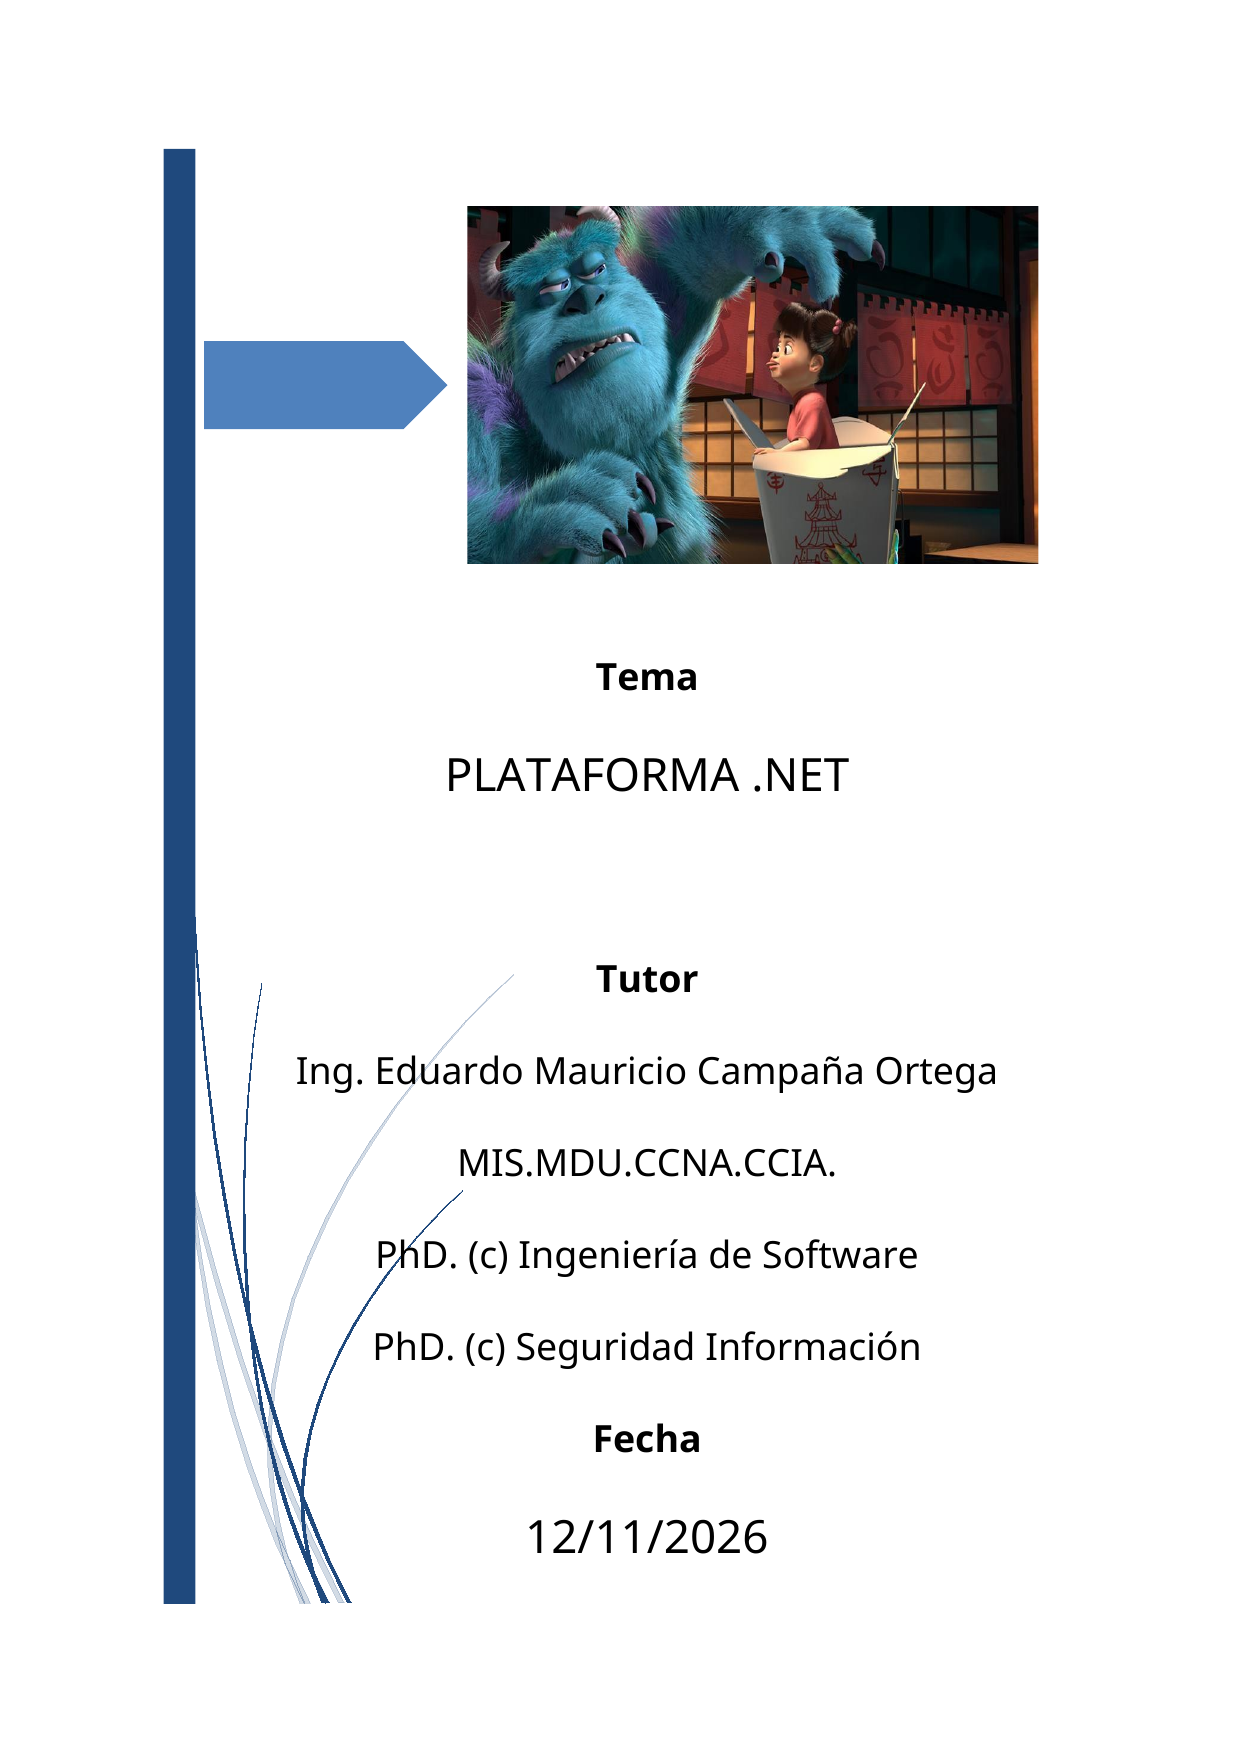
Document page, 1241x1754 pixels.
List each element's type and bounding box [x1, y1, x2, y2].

picture [467, 206, 1039, 564]
